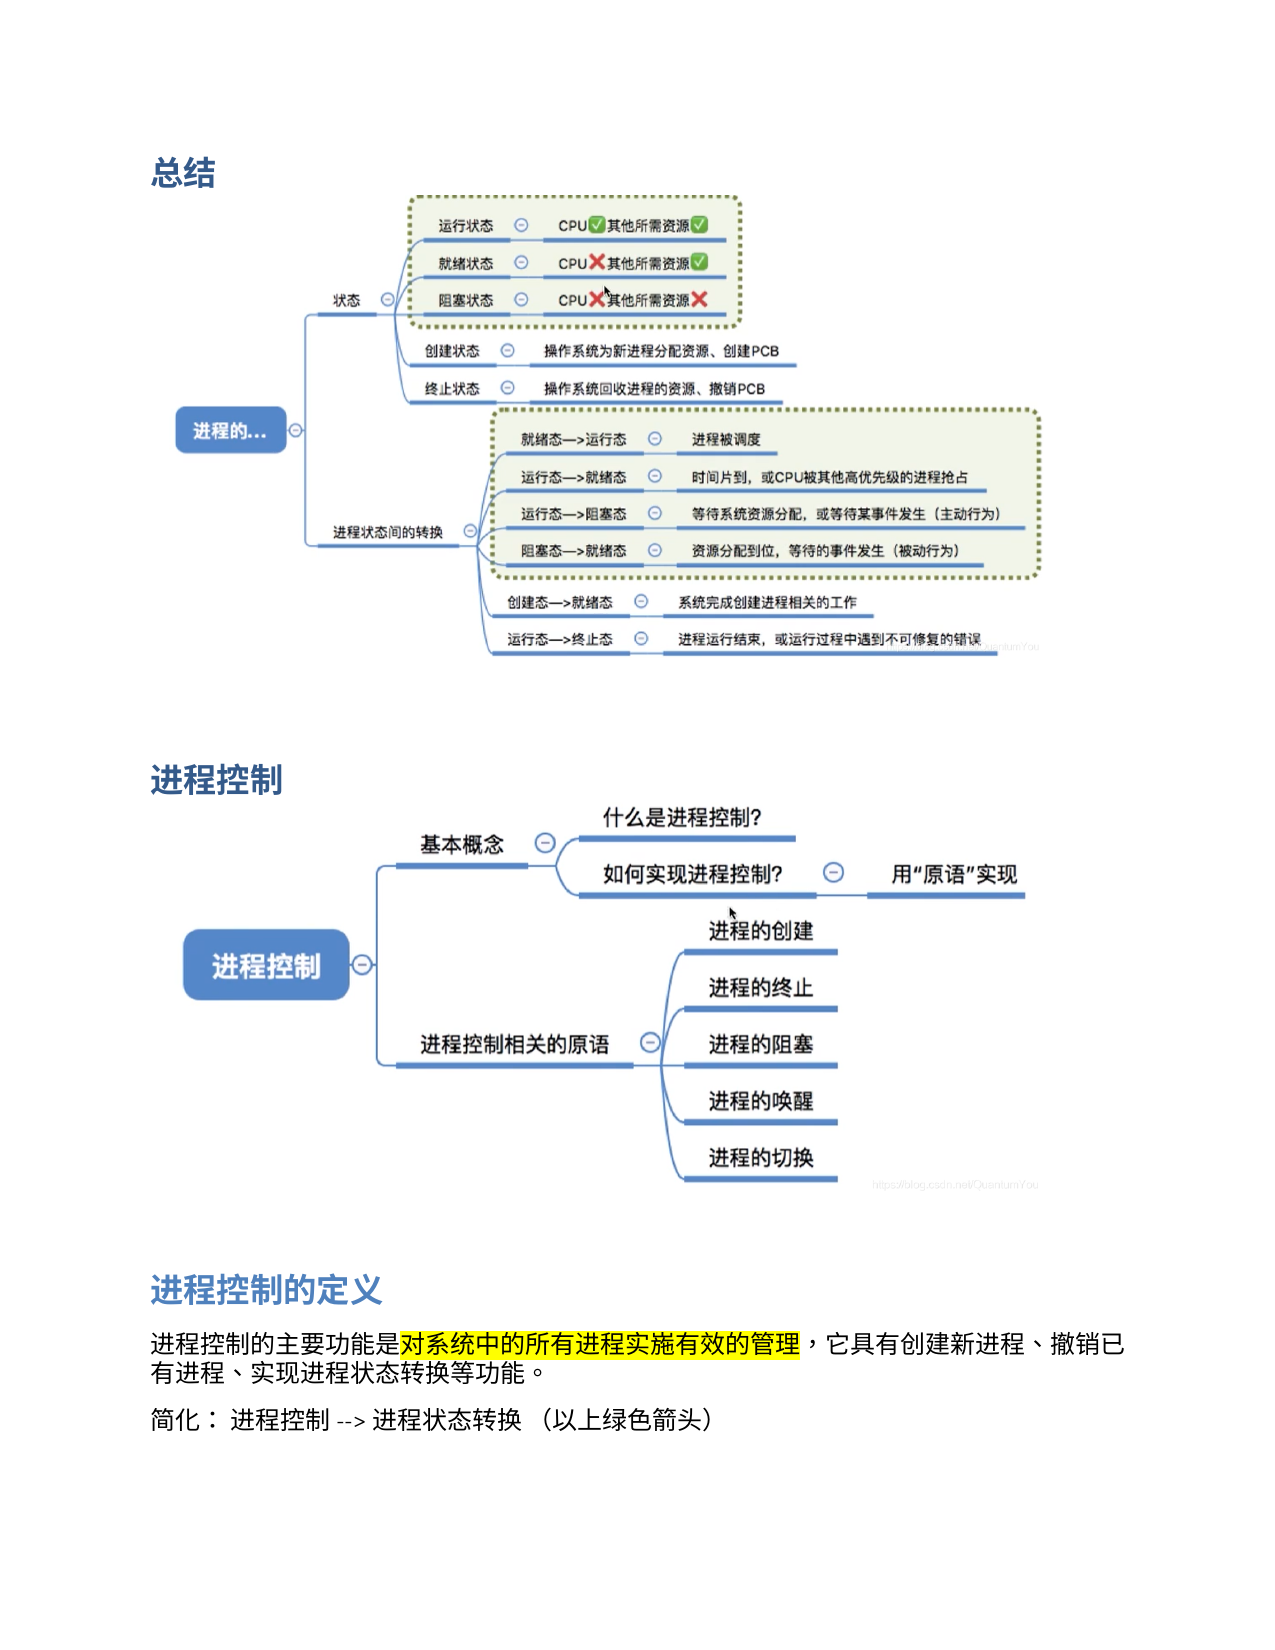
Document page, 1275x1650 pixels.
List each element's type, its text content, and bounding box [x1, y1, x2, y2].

subtitle 进程控制 [150, 757, 1125, 802]
picture [168, 802, 1044, 1197]
subtitle 进程控制的定义 [150, 1267, 1125, 1312]
picture [168, 195, 1044, 658]
subtitle 总结 [150, 150, 1125, 195]
text 简化： 进程控制 --> 进程状态转换 （以上绿色箭头） [150, 1407, 1125, 1436]
text 进程控制的主要功能是对系统中的所有进程实崺有效的管理，它具有创建新进程、撤销已有进程、实现进程状态转换等功能。 [150, 1331, 1125, 1388]
